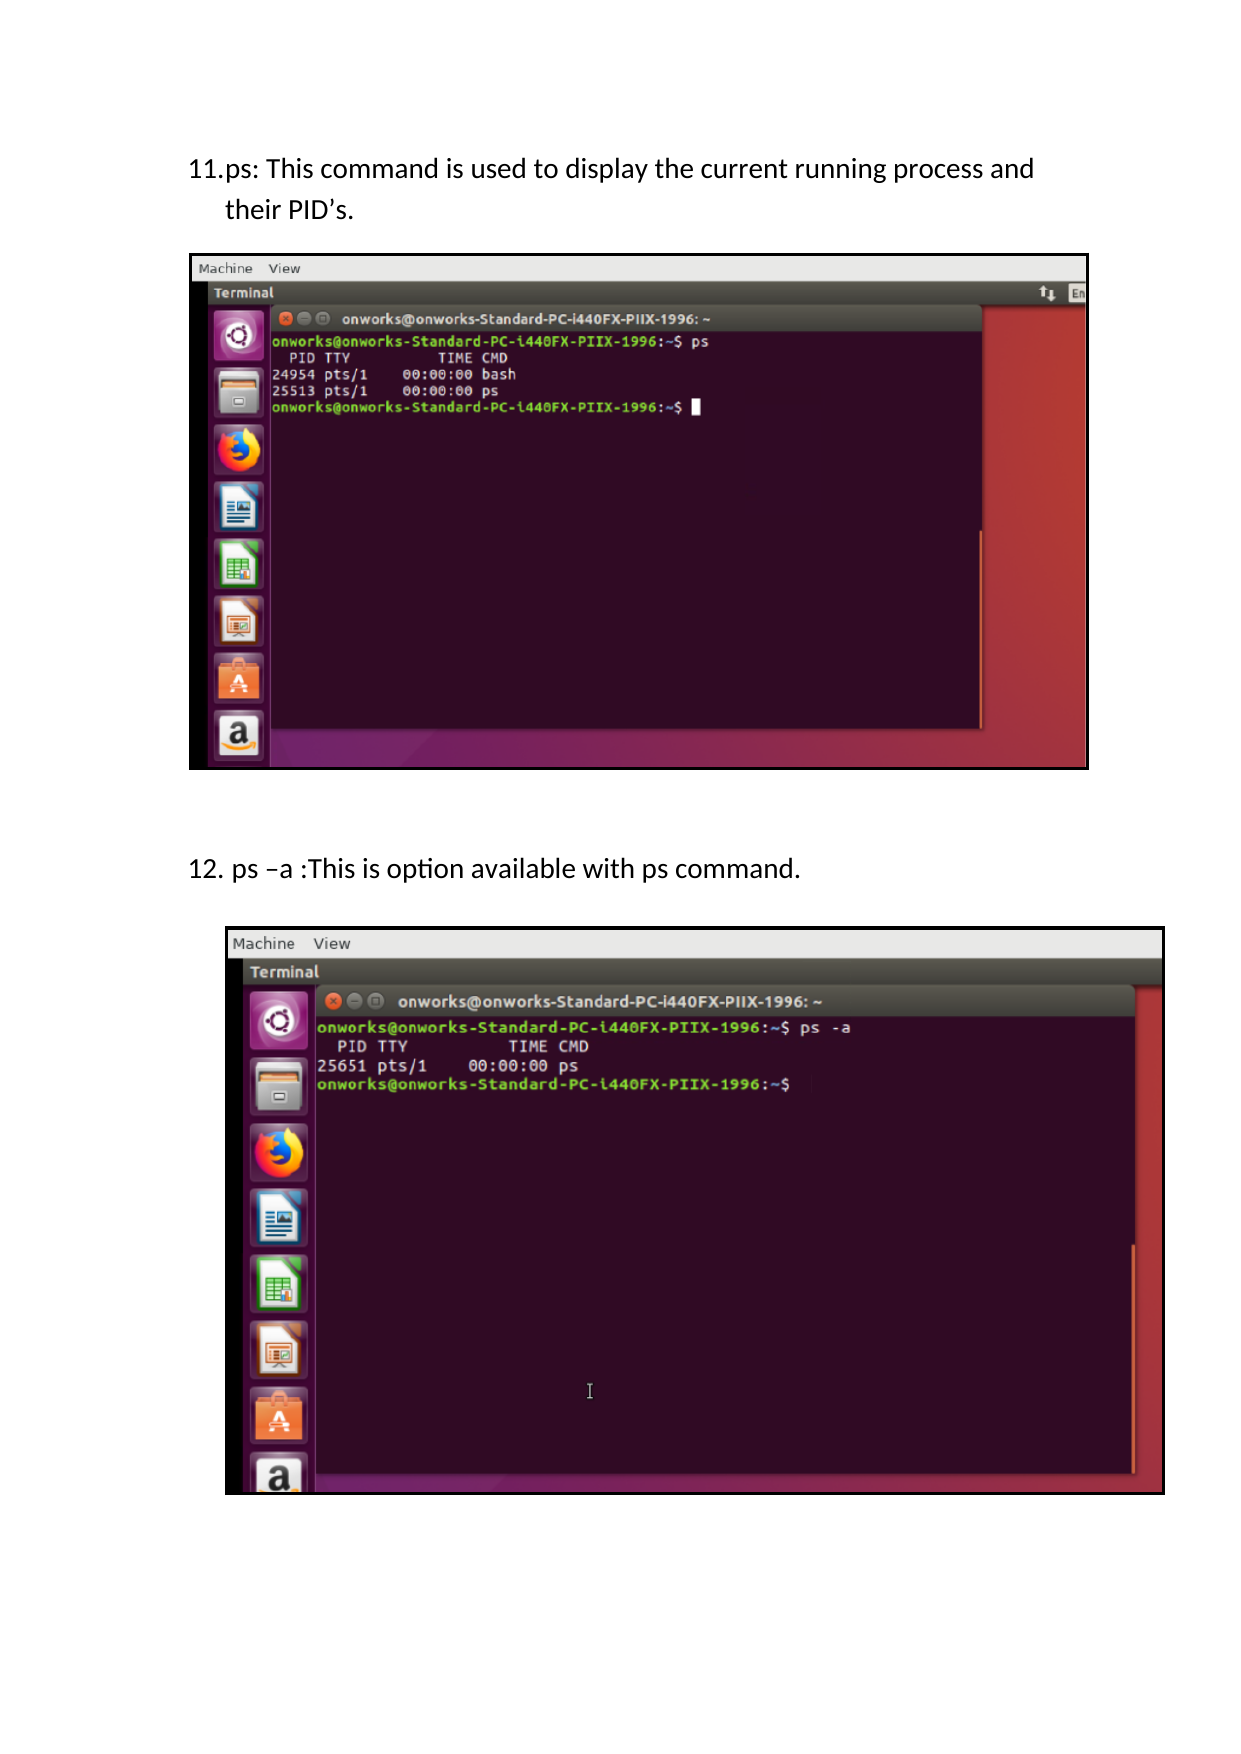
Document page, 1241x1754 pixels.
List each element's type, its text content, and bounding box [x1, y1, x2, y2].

picture [228, 930, 1162, 1492]
list ps: This command is used to display the current running process and their PID’s. [187, 150, 1090, 227]
picture [192, 256, 1086, 767]
list ps –a :This is option available with ps command. [187, 851, 1090, 886]
